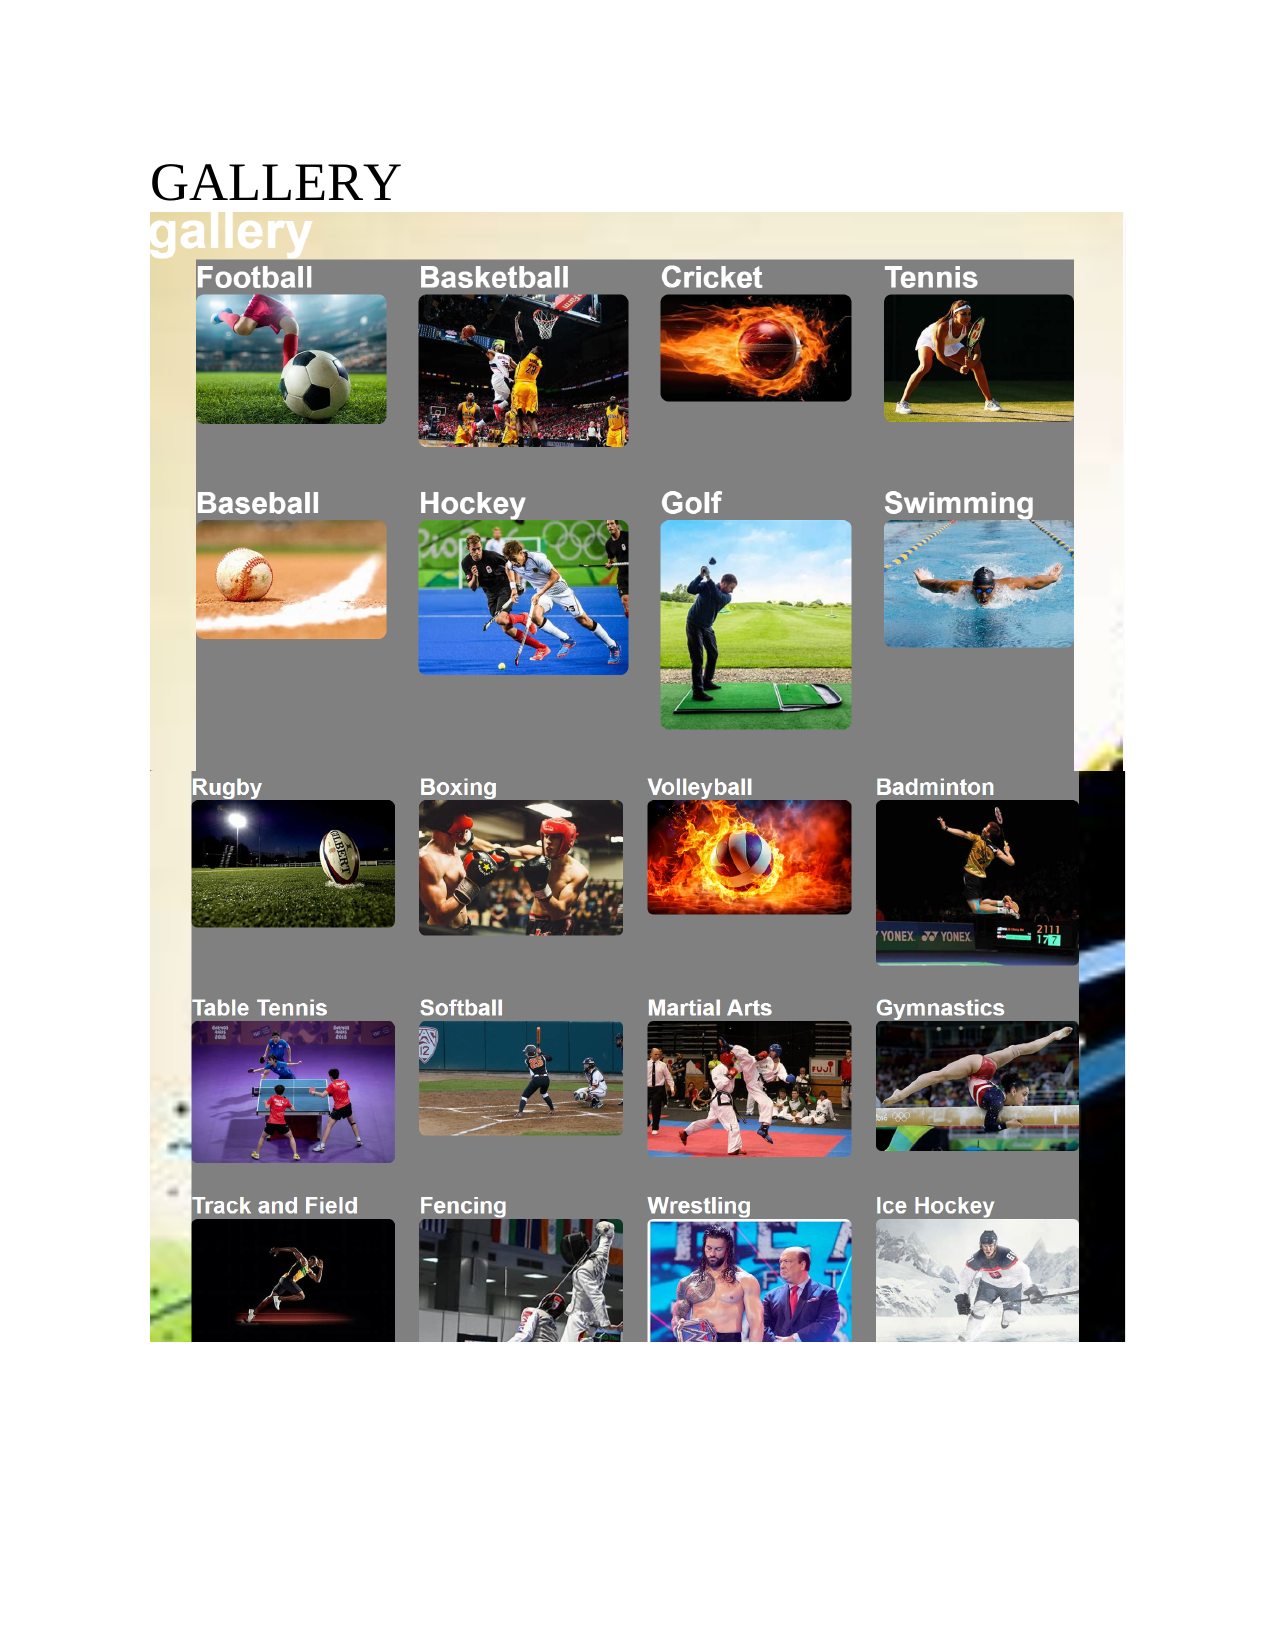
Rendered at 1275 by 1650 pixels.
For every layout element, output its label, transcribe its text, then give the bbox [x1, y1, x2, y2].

text GALLERY [150, 150, 1125, 212]
picture [150, 212, 1125, 1342]
